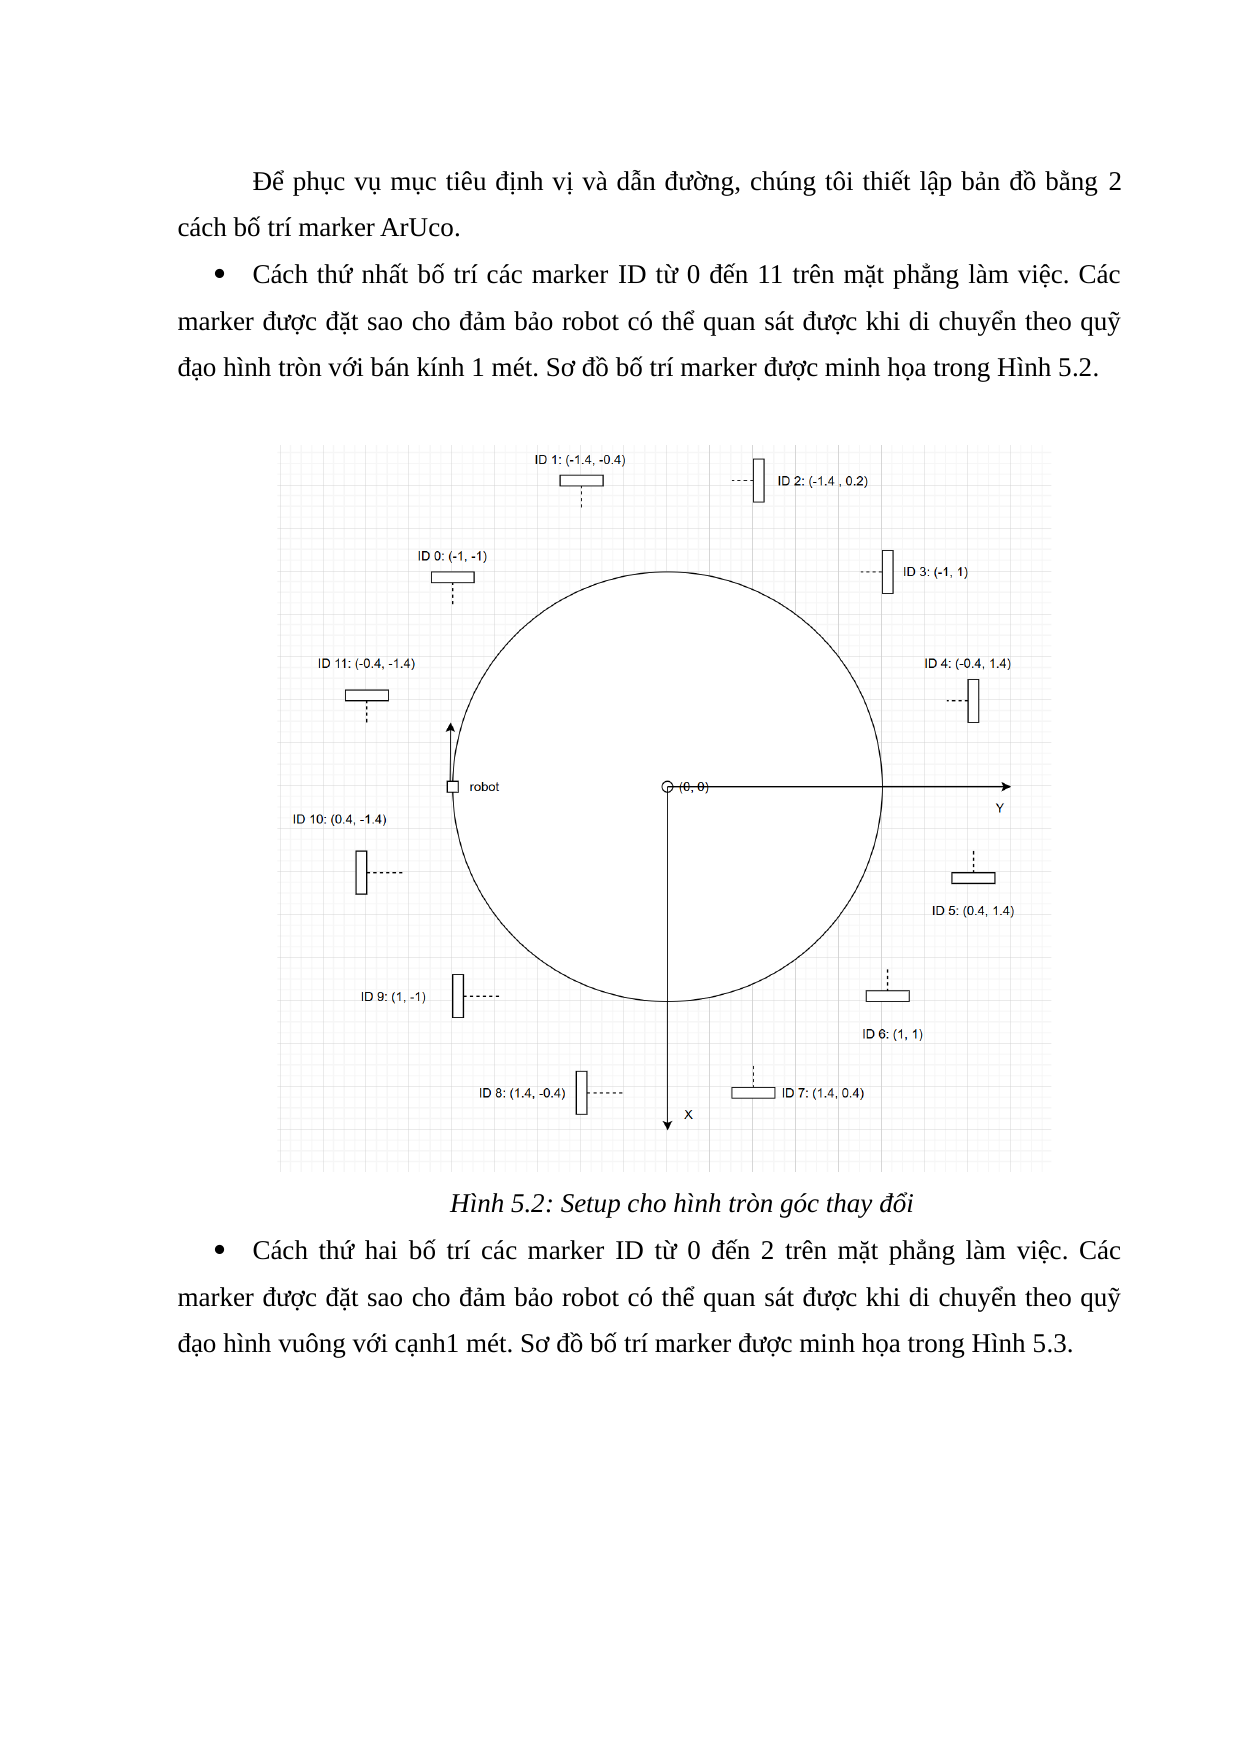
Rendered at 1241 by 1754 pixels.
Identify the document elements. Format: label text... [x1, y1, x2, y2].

list Hình 5.2: Setup cho hình tròn góc thay đổi [215, 1187, 1122, 1218]
list Cách thứ nhất bố trí các marker ID từ 0 đến 11 trên mặt phẳng làm việc. Các marker được đặt sao cho đảm bảo robot có thể quan sát được khi di chuyển theo quỹ đạo hình tròn với bán kính 1 mét. Sơ đồ bố trí marker được minh họa trong Hình 5.2. [177, 258, 1122, 383]
picture [277, 445, 1052, 1172]
list Cách thứ hai bố trí các marker ID từ 0 đến 2 trên mặt phẳng làm việc. Các marker được đặt sao cho đảm bảo robot có thể quan sát được khi di chuyển theo quỹ đạo hình vuông với cạnh1 mét. Sơ đồ bố trí marker được minh họa trong Hình 5.3. [177, 1234, 1122, 1358]
list Để phục vụ mục tiêu định vị và dẫn đường, chúng tôi thiết lập bản đồ bằng 2 cách bố trí marker ArUco. [177, 165, 1122, 243]
